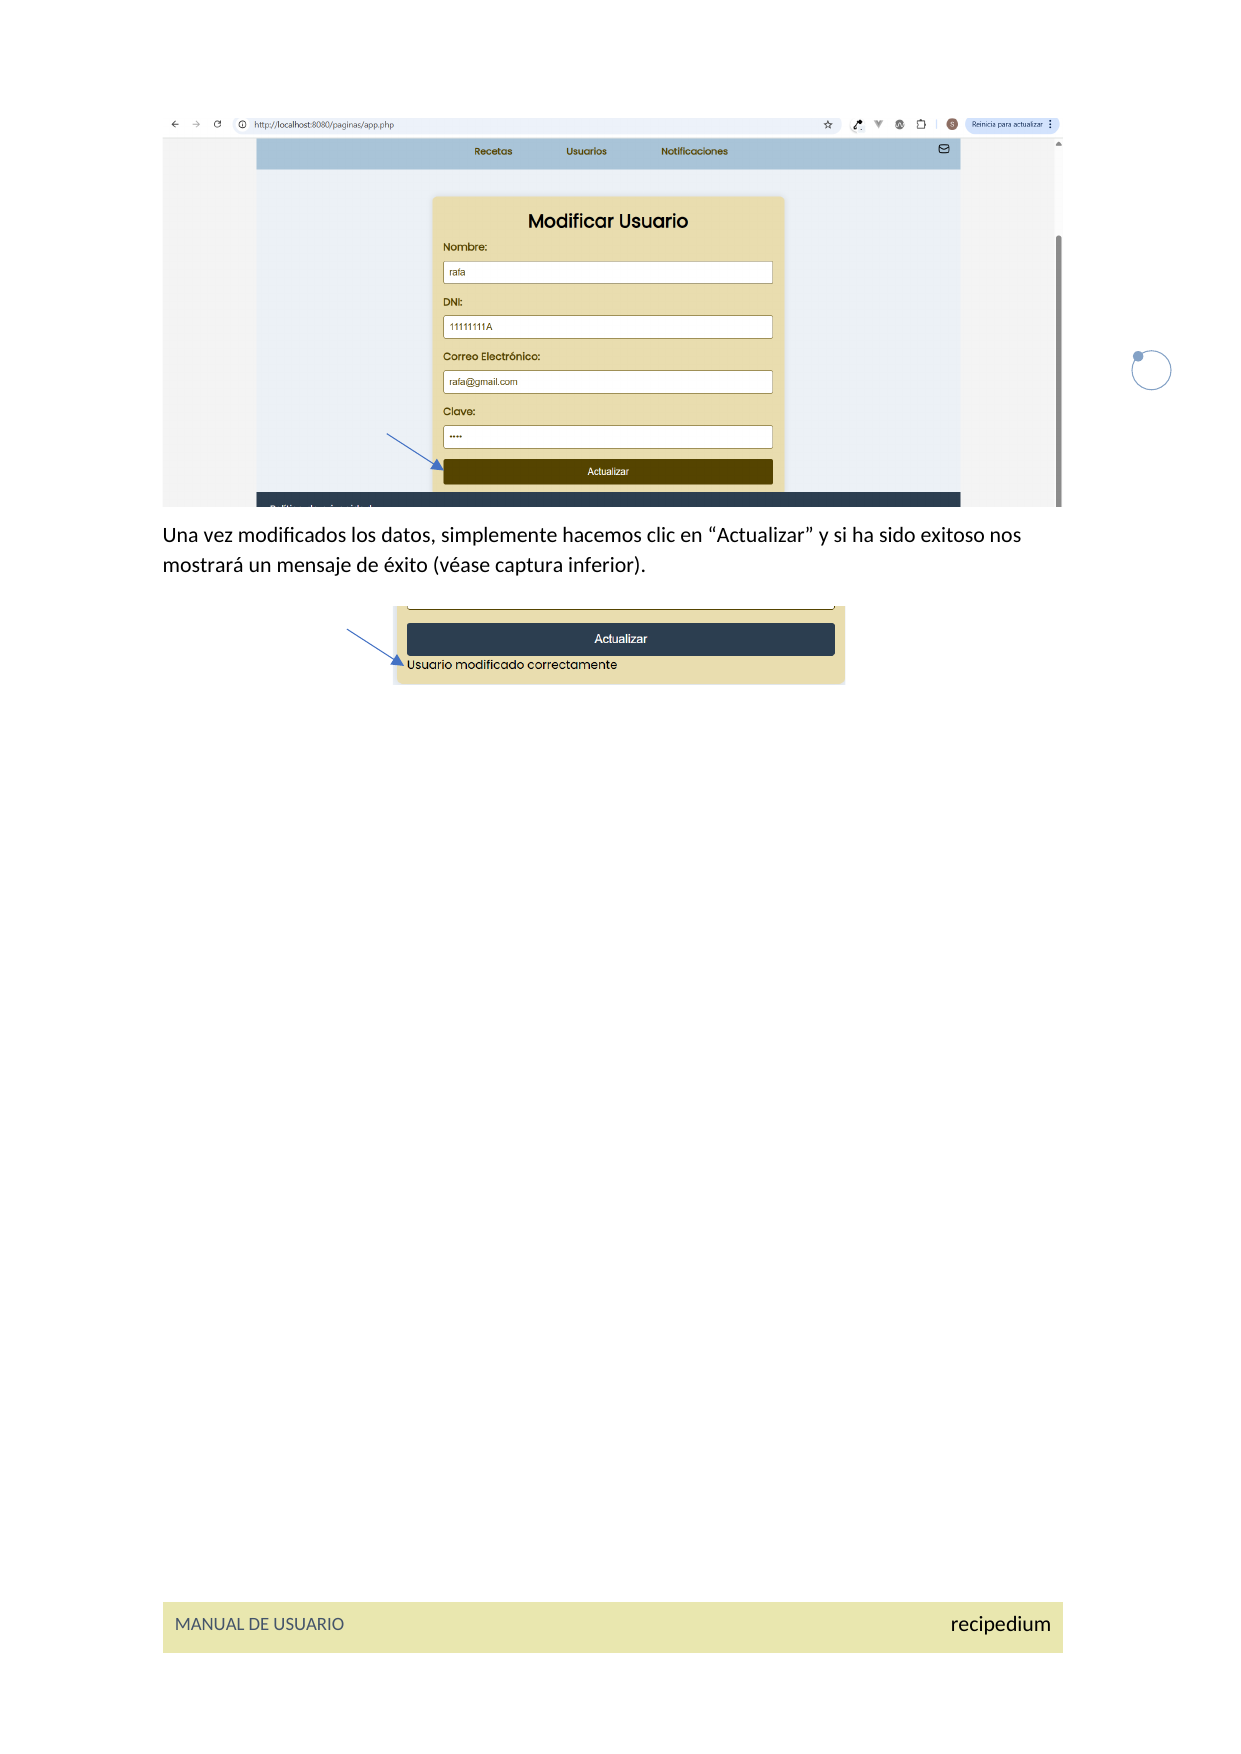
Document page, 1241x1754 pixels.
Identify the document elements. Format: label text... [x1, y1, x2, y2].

picture [392, 620, 848, 686]
text Una vez modificados los datos, simplemente hacemos clic en “Actualizar” y si ha sido exitoso nos mostrará un mensaje de éxito (véase captura inferior). [162, 522, 1063, 577]
picture [162, 118, 1063, 507]
